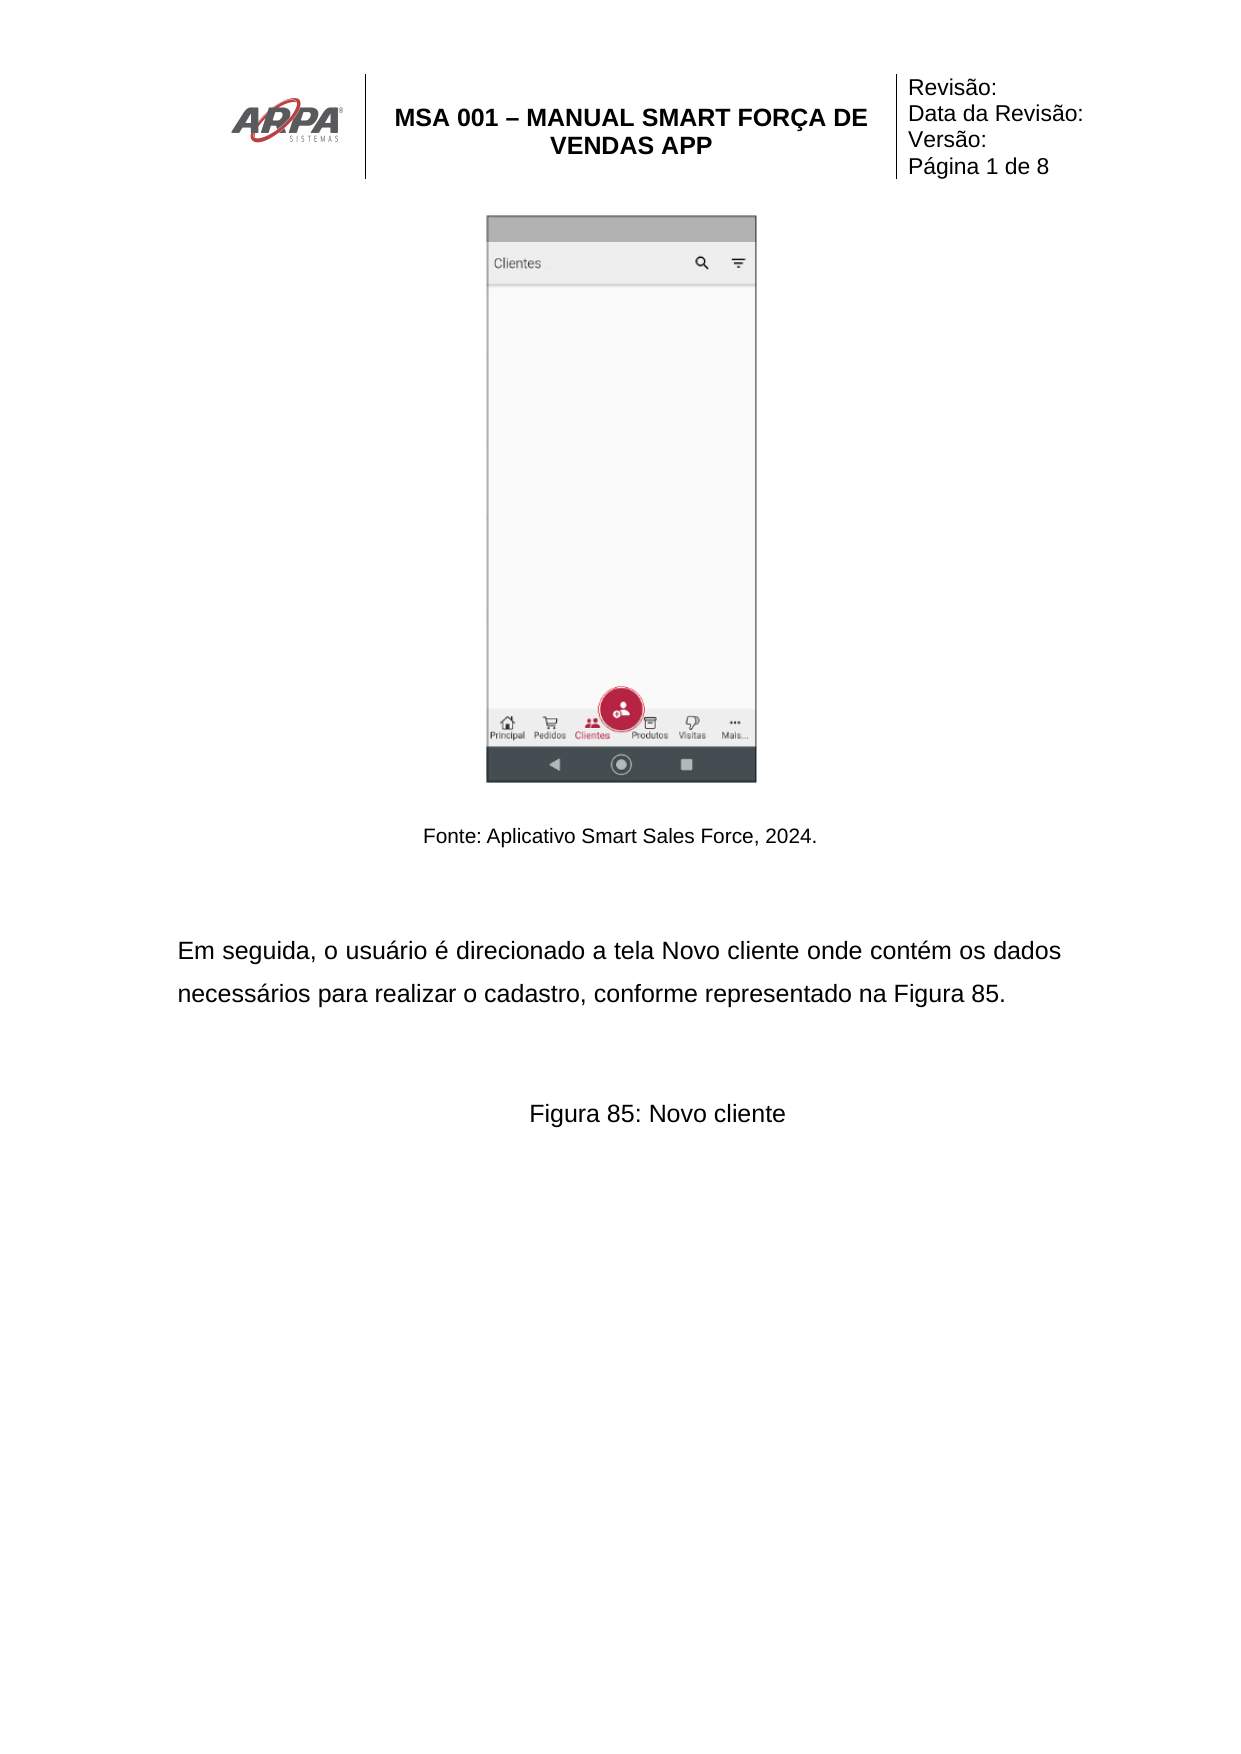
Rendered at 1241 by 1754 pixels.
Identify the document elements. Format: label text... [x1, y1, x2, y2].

text Em seguida, o usuário é direcionado a tela Novo cliente onde contém os dados necessários para realizar o cadastro, conforme representado na Figura 85. [177, 936, 1063, 1008]
text Fonte: Aplicativo Smart Sales Force, 2024. [177, 824, 1063, 848]
picture [474, 207, 766, 794]
list Figura 85: Novo cliente [252, 1099, 1063, 1128]
picture [231, 98, 343, 147]
